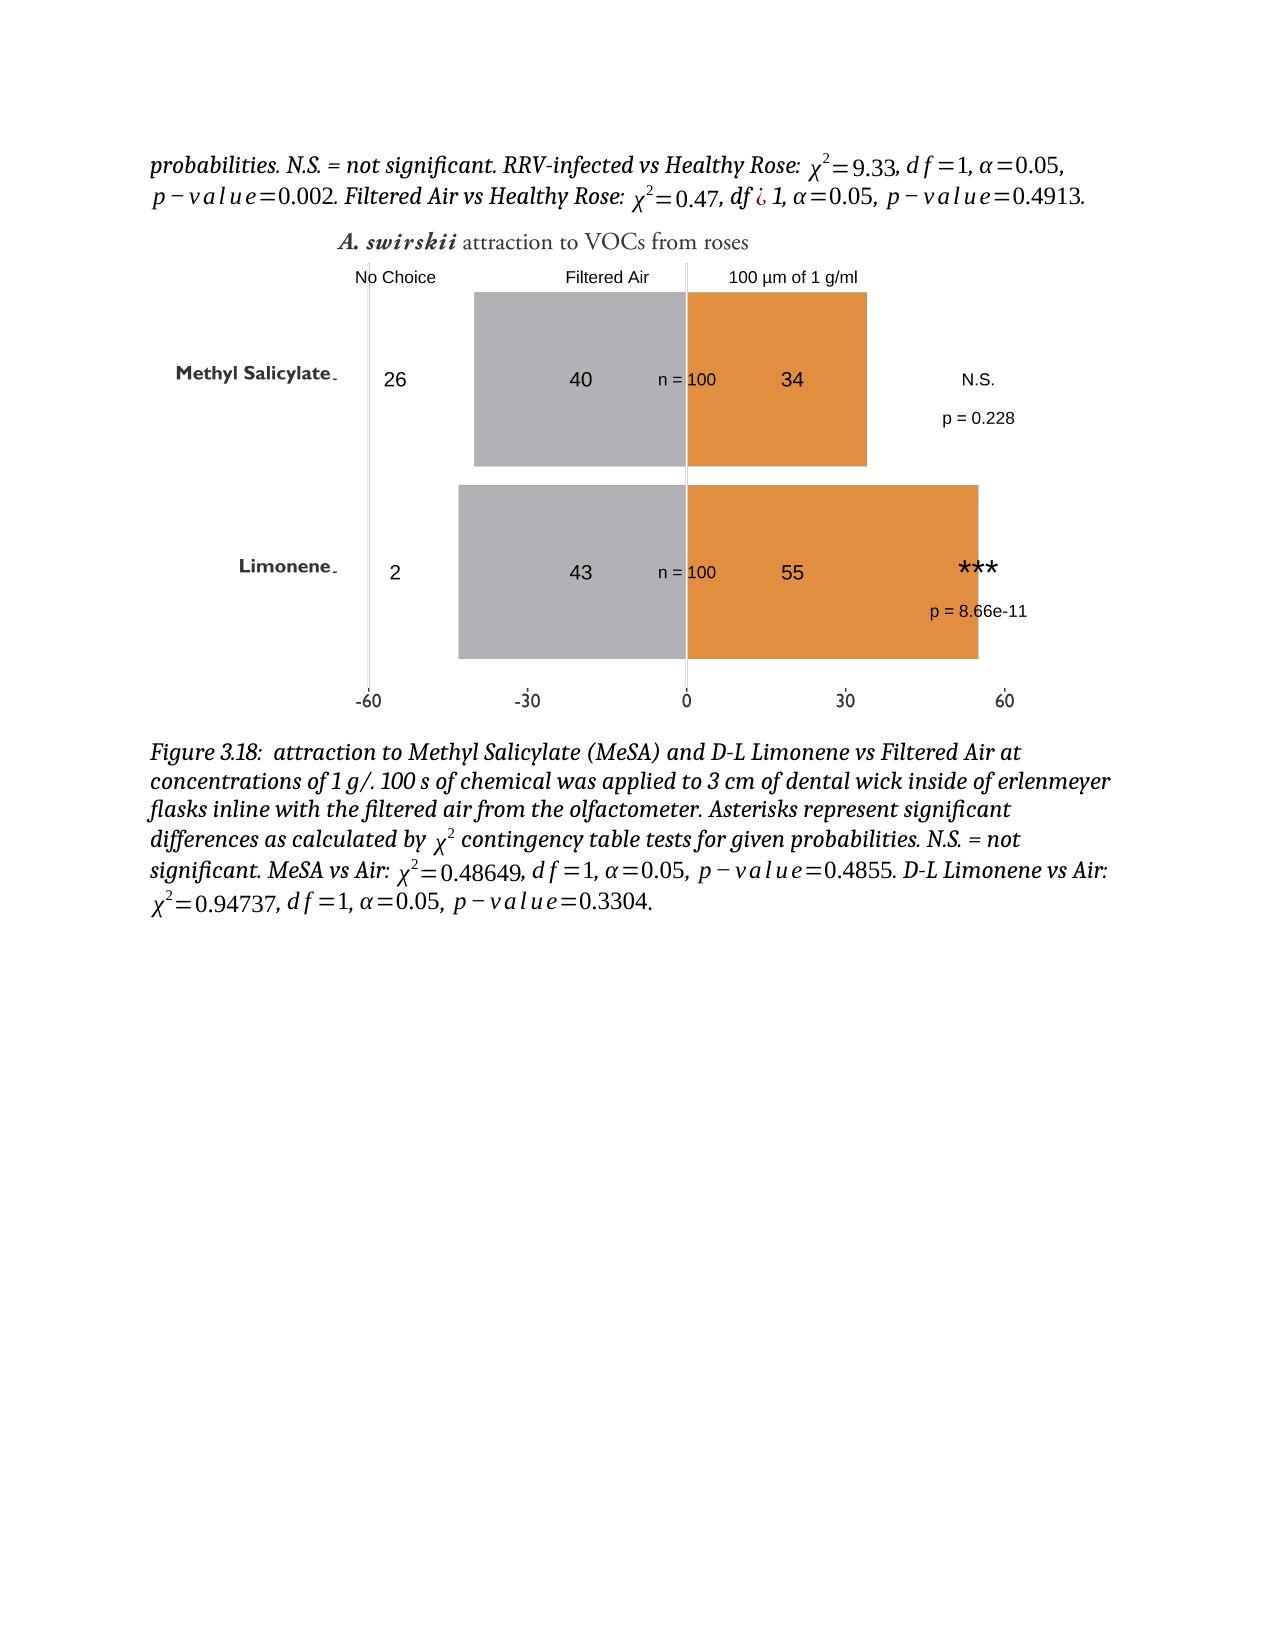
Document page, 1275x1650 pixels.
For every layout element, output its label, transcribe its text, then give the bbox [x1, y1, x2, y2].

text Figure 3.18: attraction to Methyl Salicylate (MeSA) and D-L Limonene vs Filtered Air at concentrations of 1 g/. 100 s of chemical was applied to 3 cm of dental wick inside of erlenmeyer flasks inline with the filtered air from the olfactometer. Asterisks represent significant differences as calculated by contingency table tests for given probabilities. N.S. = not significant. MeSA vs Air: , , , . D-L Limonene vs Air: , , , . [150, 738, 1125, 917]
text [150, 150, 1125, 212]
picture [168, 224, 1044, 717]
